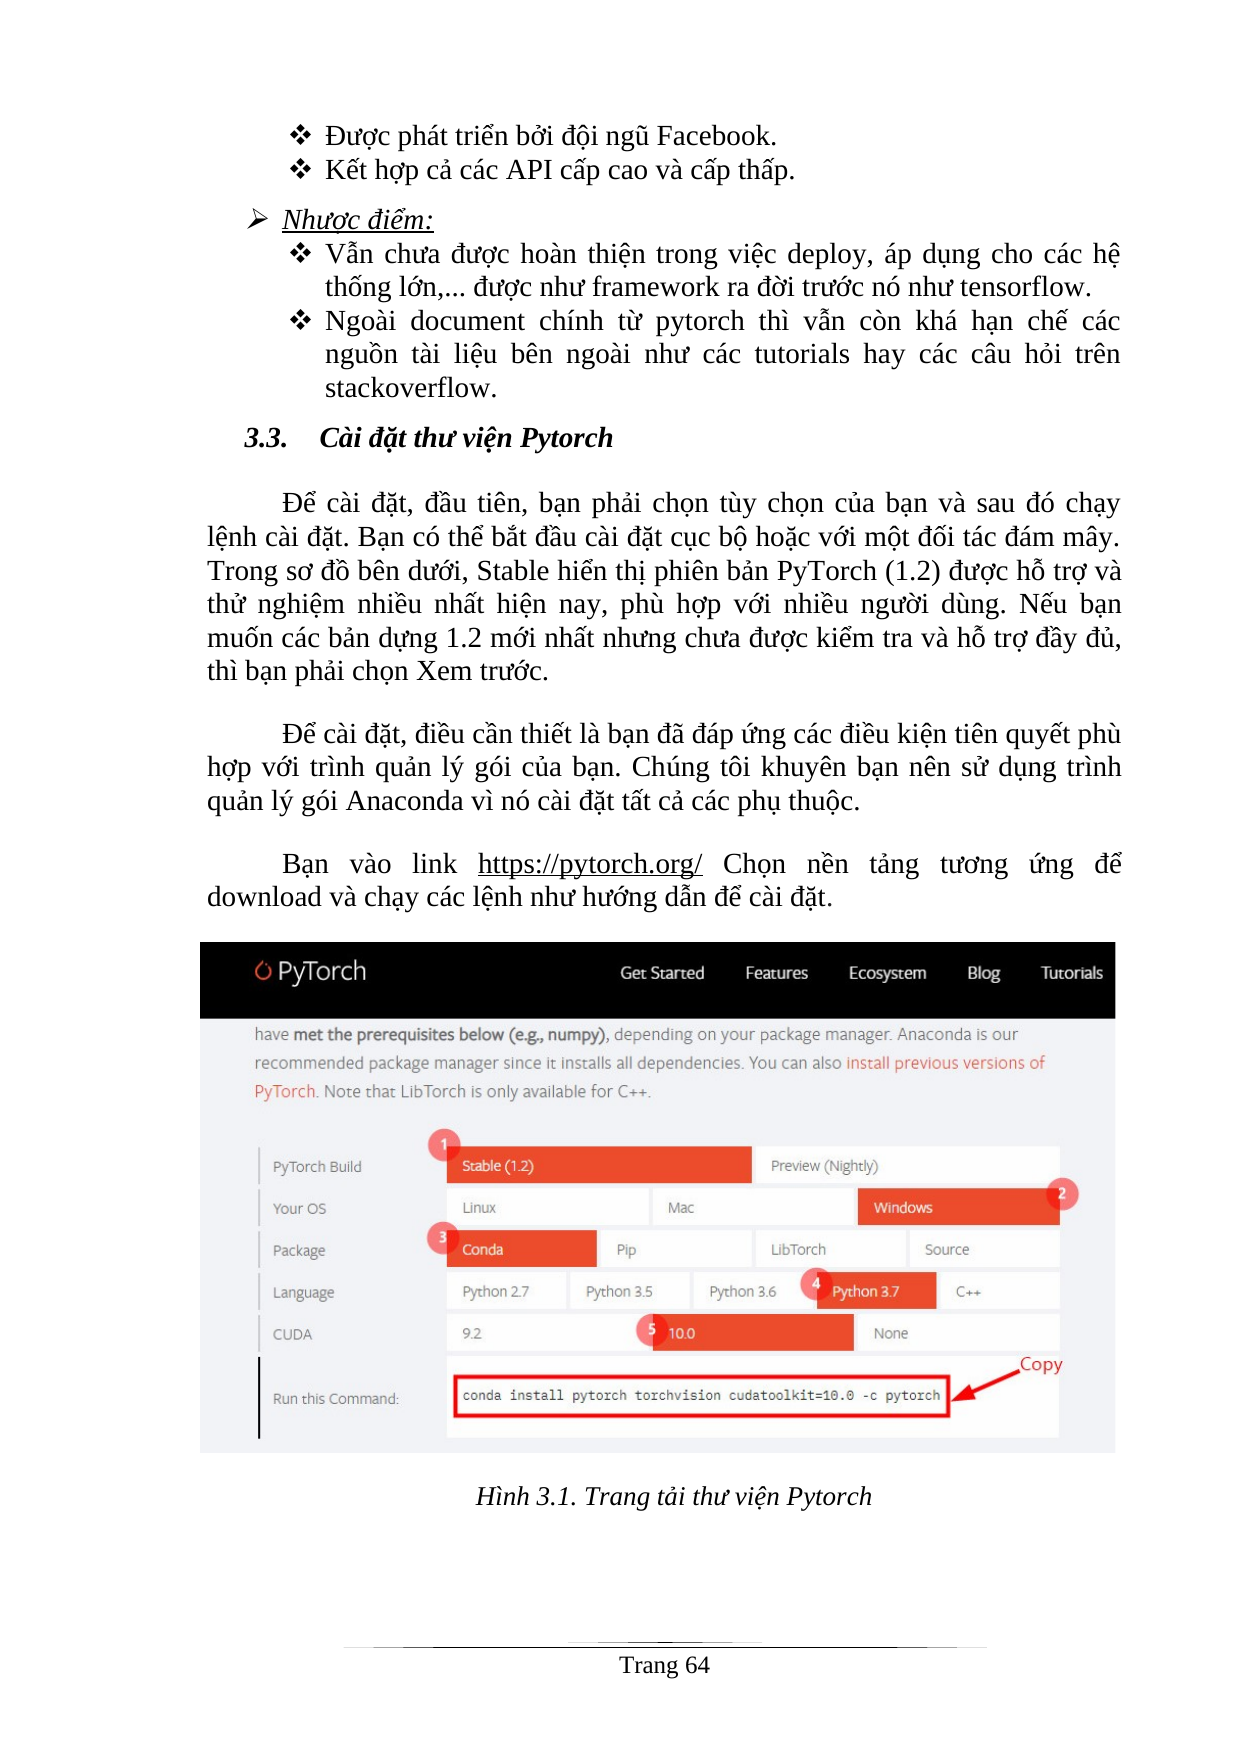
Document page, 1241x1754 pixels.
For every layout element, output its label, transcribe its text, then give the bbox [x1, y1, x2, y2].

list Ngoài document chính từ pytorch thì vẫn còn khá hạn chế các nguồn tài liệu bên ngoài như các tutorials hay các câu hỏi trên stackoverflow. [287, 303, 1122, 404]
list Được phát triển bởi đội ngũ Facebook. [287, 118, 1122, 152]
list Vẫn chưa được hoàn thiện trong việc deploy, áp dụng cho các hệ thống lớn,... được như framework ra đời trước nó như tensorflow. [287, 236, 1122, 303]
subtitle Cài đặt thư viện Pytorch [244, 420, 1122, 454]
list Nhược điểm: [244, 202, 1122, 236]
picture [200, 942, 1116, 1453]
text Để cài đặt, đầu tiên, bạn phải chọn tùy chọn của bạn và sau đó chạy lệnh cài đặt. Bạn có thể bắt đầu cài đặt cục bộ hoặc với một đối tác đám mây. Trong sơ đồ bên dưới, Stable hiển thị phiên bản PyTorch (1.2) được hỗ trợ và thử nghiệm nhiều nhất hiện nay, phù hợp với nhiều người dùng. Nếu bạn muốn các bản dựng 1.2 mới nhất nhưng chưa được kiểm tra và hỗ trợ đầy đủ, thì bạn phải chọn Xem trước. [207, 486, 1122, 687]
list Kết hợp cả các API cấp cao và cấp thấp. [287, 152, 1122, 185]
text Để cài đặt, điều cần thiết là bạn đã đáp ứng các điều kiện tiên quyết phù hợp với trình quản lý gói của bạn. Chúng tôi khuyên bạn nên sử dụng trình quản lý gói Anaconda vì nó cài đặt tất cả các phụ thuộc. [207, 716, 1122, 817]
text Bạn vào link https://pytorch.org/ Chọn nền tảng tương ứng để download và chạy các lệnh như hướng dẫn để cài đặt. [207, 846, 1122, 913]
